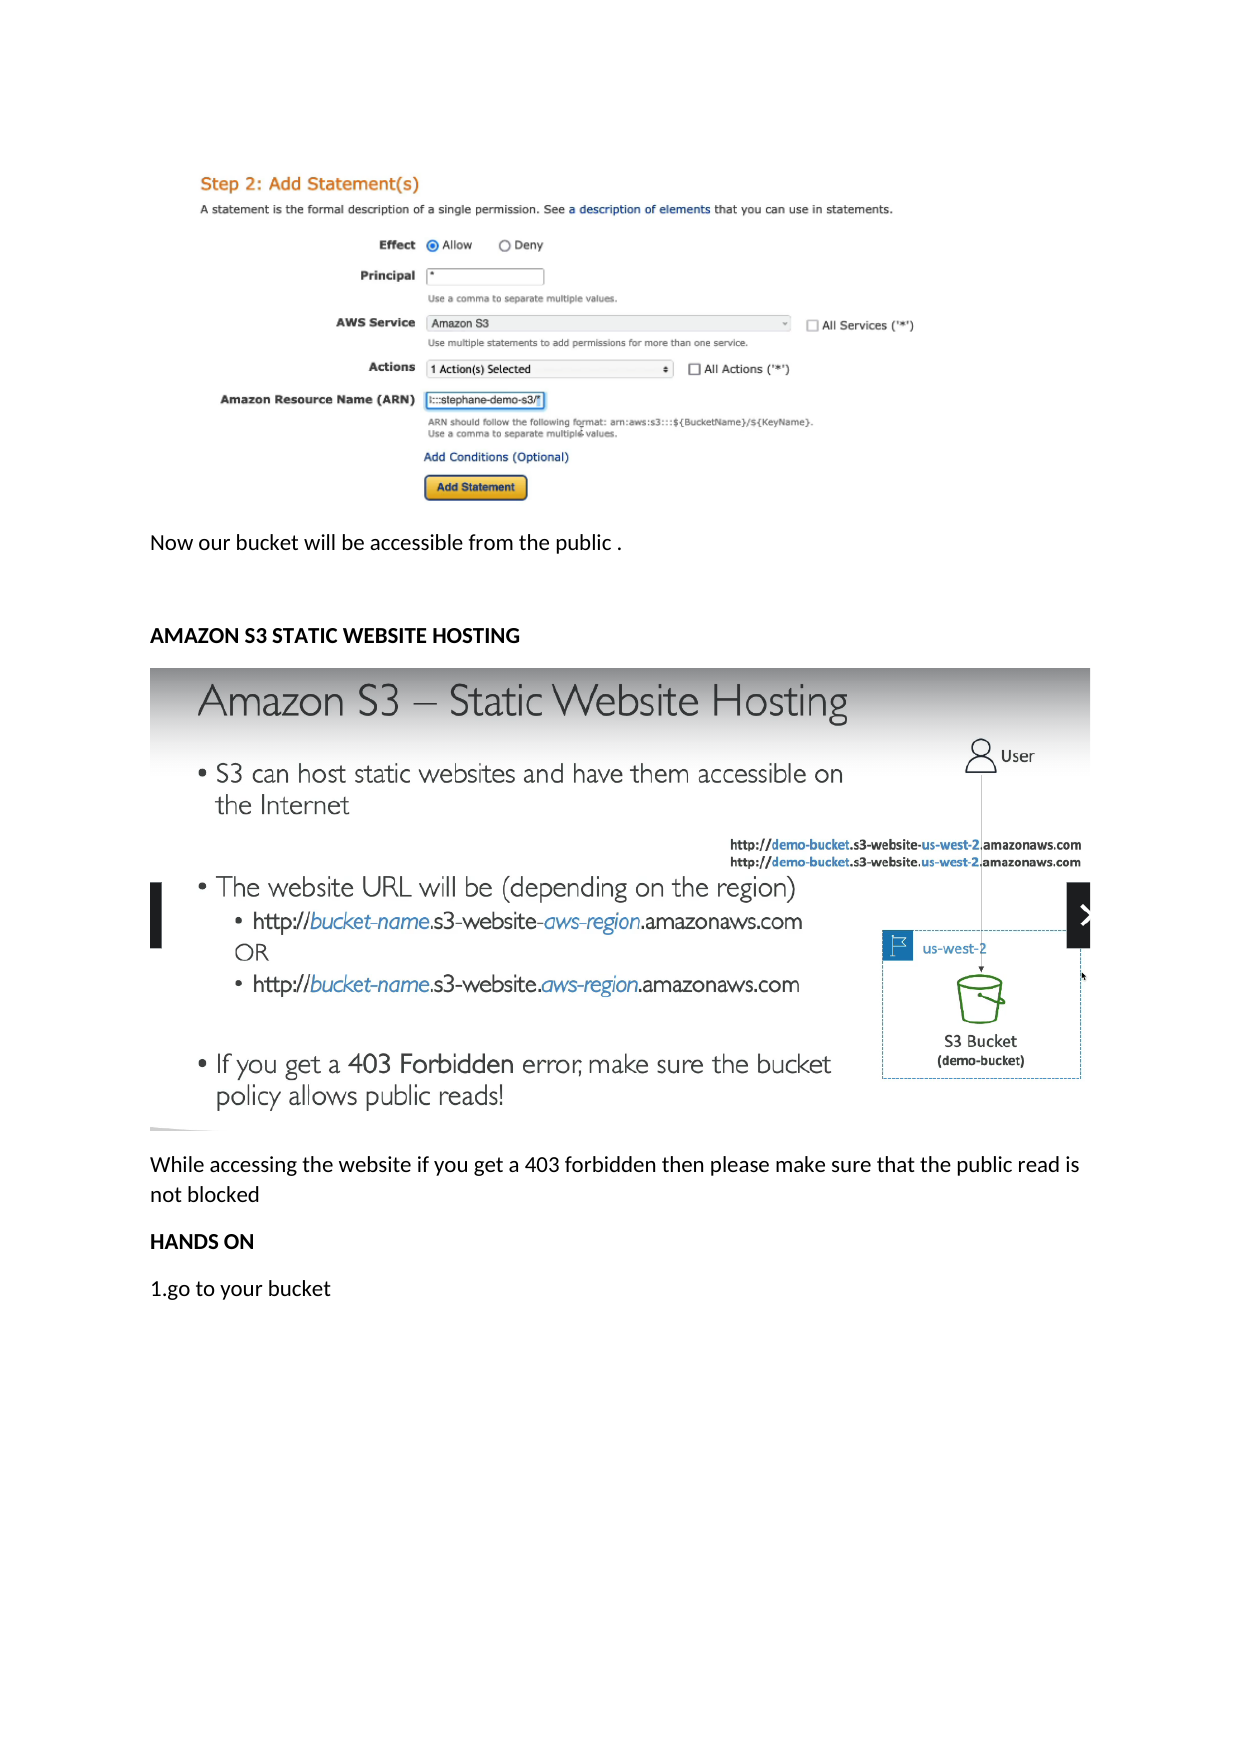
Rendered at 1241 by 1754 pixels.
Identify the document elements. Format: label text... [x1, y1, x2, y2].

text Now our bucket will be accessible from the public . [150, 528, 1090, 556]
text HANDS ON [150, 1227, 1090, 1255]
text 1.go to your bucket [150, 1274, 1090, 1302]
picture [150, 150, 1091, 509]
text AMAZON S3 STATIC WEBSITE HOSTING [150, 621, 1090, 649]
picture [150, 668, 1091, 1131]
text While accessing the website if you get a 403 forbidden then please make sure that the public read is not blocked [150, 1150, 1090, 1208]
